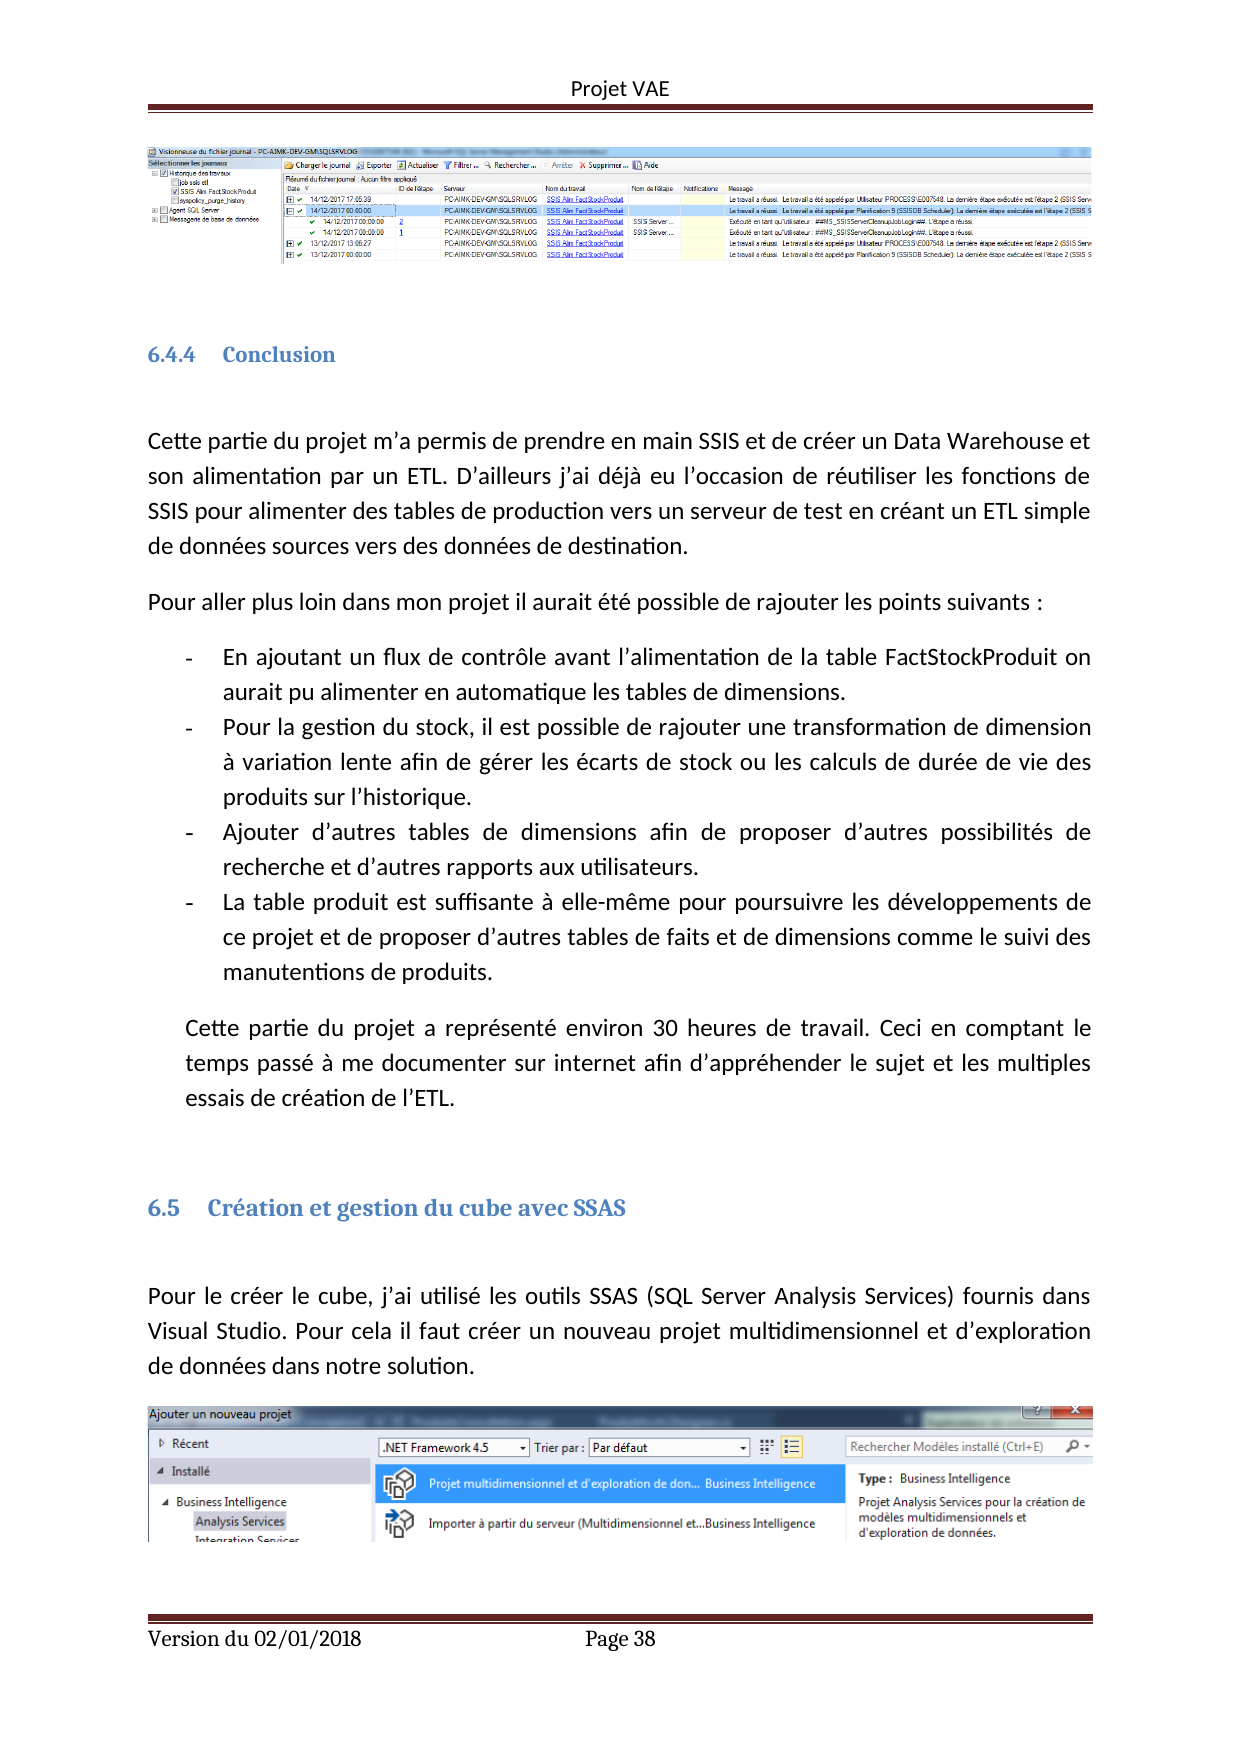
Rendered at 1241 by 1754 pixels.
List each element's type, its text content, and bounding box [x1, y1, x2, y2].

picture [147, 1406, 1093, 1542]
text Cette partie du projet a représenté environ 30 heures de travail. Ceci en comptant le temps passé à me documenter sur internet afin d’appréhender le sujet et les multiples essais de création de l’ETL. [185, 1012, 1093, 1113]
text Pour aller plus loin dans mon projet il aurait été possible de rajouter les points suivants : [148, 586, 1093, 616]
list Ajouter d’autres tables de dimensions afin de proposer d’autres possibilités de recherche et d’autres rapports aux utilisateurs. [185, 817, 1093, 882]
list Pour la gestion du stock, il est possible de rajouter une transformation de dimension à variation lente afin de gérer les écarts de stock ou les calculs de durée de vie des produits sur l’historique. [185, 712, 1093, 812]
text Cette partie du projet m’a permis de prendre en main SSIS et de créer un Data Warehouse et son alimentation par un ETL. D’ailleurs j’ai déjà eu l’occasion de réutiliser les fonctions de SSIS pour alimenter des tables de production vers un serveur de test en créant un ETL simple de données sources vers des données de destination. [148, 425, 1093, 560]
picture [147, 147, 1092, 264]
subtitle Création et gestion du cube avec SSAS [148, 1194, 1093, 1223]
list En ajoutant un flux de contrôle avant l’alimentation de la table FactStockProduit on aurait pu alimenter en automatique les tables de dimensions. [185, 642, 1093, 707]
list La table produit est suffisante à elle-même pour poursuivre les développements de ce projet et de proposer d’autres tables de faits et de dimensions comme le suivi des manutentions de produits. [185, 887, 1093, 987]
text Pour le créer le cube, j’ai utilisé les outils SSAS (SQL Server Analysis Services) fournis dans Visual Studio. Pour cela il faut créer un nouveau projet multidimensionnel et d’exploration de données dans notre solution. [148, 1280, 1093, 1381]
subtitle Conclusion [148, 342, 1093, 368]
